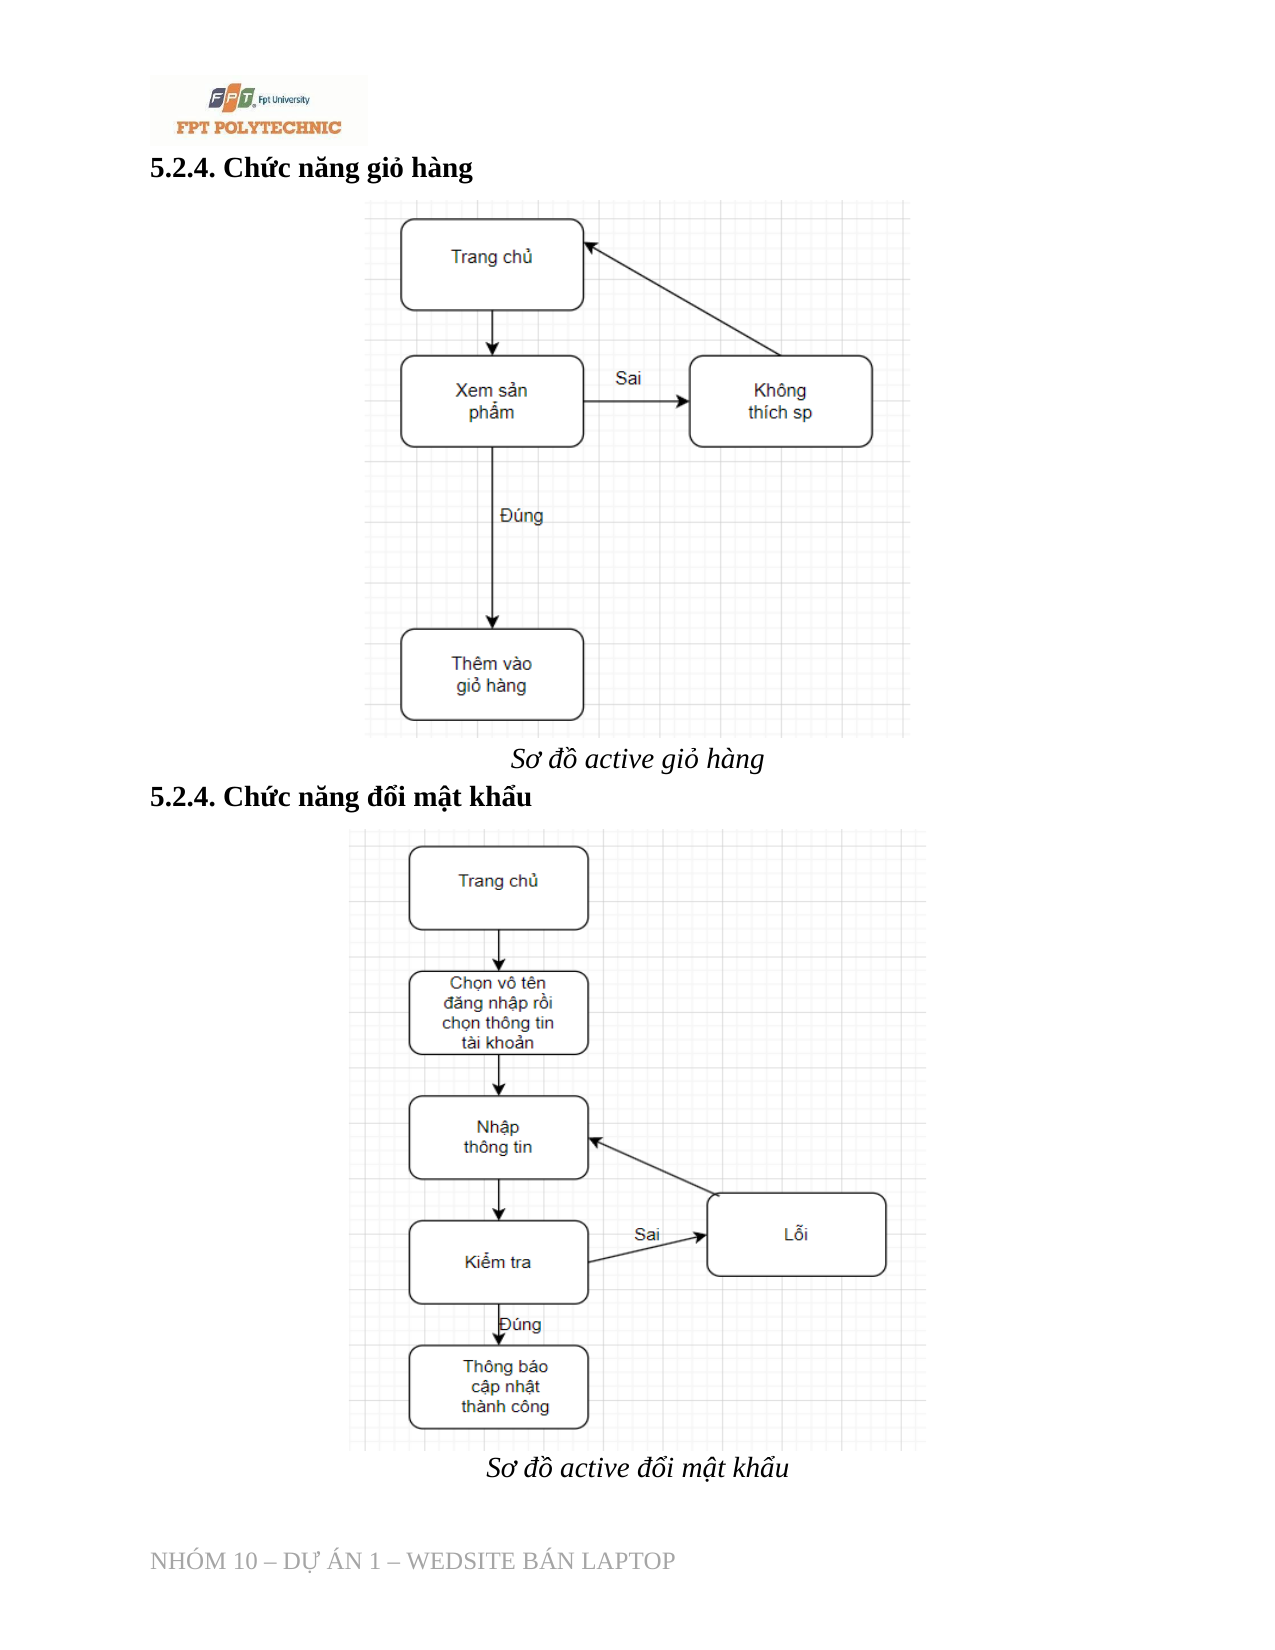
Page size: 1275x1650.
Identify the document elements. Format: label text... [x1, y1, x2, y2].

subtitle 5.2.4. Chức năng đổi mật khẩu [150, 779, 1125, 813]
picture [348, 829, 927, 1451]
picture [364, 200, 911, 738]
subtitle 5.2.4. Chức năng giỏ hàng [150, 150, 1125, 183]
picture [150, 75, 368, 146]
text Sơ đồ active giỏ hàng [150, 742, 1125, 775]
text Sơ đồ active đổi mật khẩu [150, 1450, 1125, 1484]
